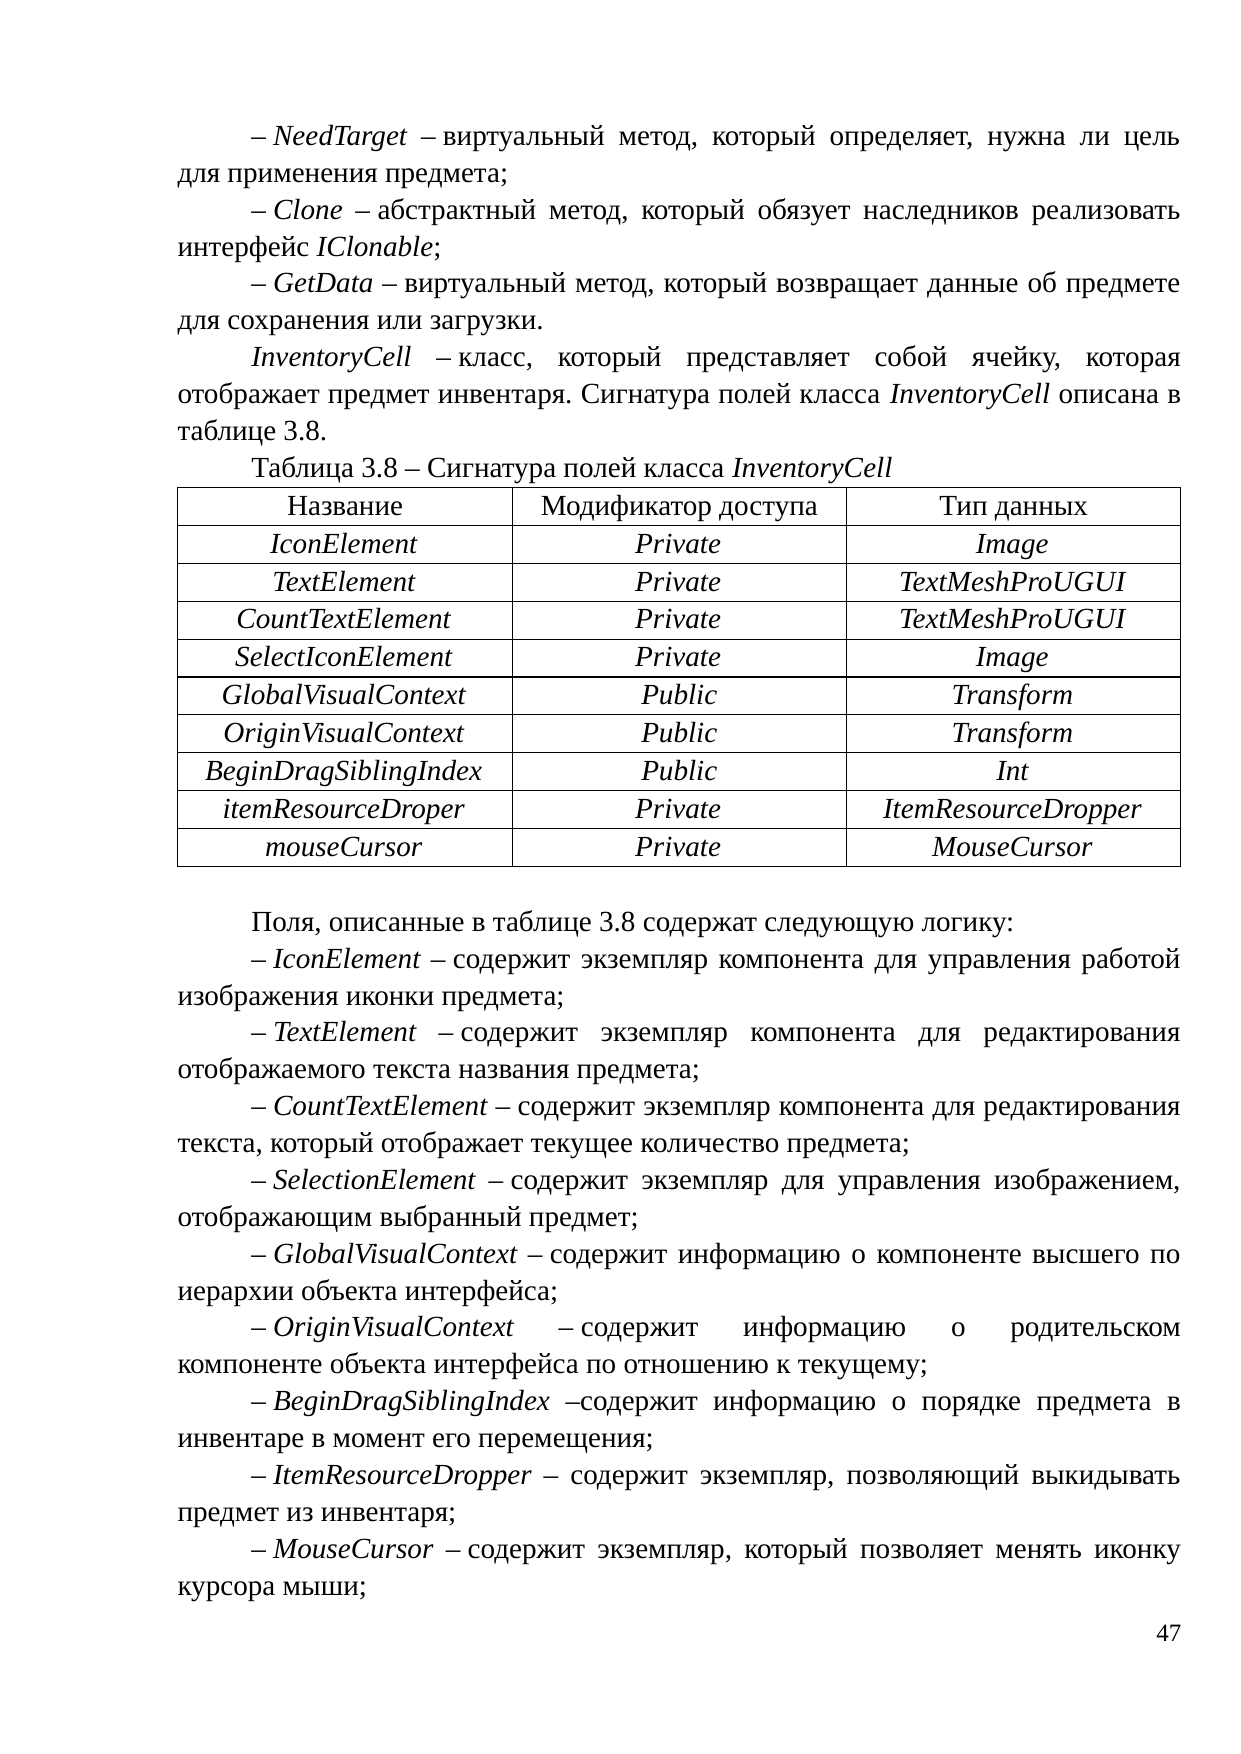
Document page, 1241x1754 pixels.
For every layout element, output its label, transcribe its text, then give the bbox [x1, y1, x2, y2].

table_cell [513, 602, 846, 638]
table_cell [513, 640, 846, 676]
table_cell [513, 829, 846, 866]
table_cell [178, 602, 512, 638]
text – NeedTarget – виртуальный метод, который определяет, нужна ли цель для применения предмета; [177, 118, 1181, 188]
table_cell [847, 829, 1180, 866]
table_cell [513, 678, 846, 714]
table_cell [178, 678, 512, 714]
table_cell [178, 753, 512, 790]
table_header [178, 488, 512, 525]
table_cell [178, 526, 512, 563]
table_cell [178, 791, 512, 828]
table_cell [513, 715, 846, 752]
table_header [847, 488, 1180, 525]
text – ItemResourceDropper – содержит экземпляр, позволяющий выкидывать предмет из инвентаря; [177, 1457, 1181, 1527]
text InventoryCell – класс, который представляет собой ячейку, которая отображает предмет инвентаря. Сигнатура полей класса InventoryCell описана в таблице 3.8. [177, 339, 1181, 447]
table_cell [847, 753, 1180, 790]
text – TextElement – содержит экземпляр компонента для редактирования отображаемого текста названия предмета; [177, 1014, 1181, 1085]
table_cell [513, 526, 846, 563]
text – CountTextElement – содержит экземпляр компонента для редактирования текста, который отображает текущее количество предмета; [177, 1088, 1181, 1159]
text – BeginDragSiblingIndex –содержит информацию о порядке предмета в инвентаре в момент его перемещения; [177, 1383, 1181, 1454]
text – MouseCursor – содержит экземпляр, который позволяет менять иконку курсора мыши; [177, 1531, 1181, 1601]
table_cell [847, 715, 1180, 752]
text – Clone – абстрактный метод, который обязует наследников реализовать интерфейс IClonable; [177, 192, 1181, 262]
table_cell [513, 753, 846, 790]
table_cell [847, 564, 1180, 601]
text Поля, описанные в таблице 3.8 содержат следующую логику: [177, 904, 1181, 937]
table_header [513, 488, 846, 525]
text – OriginVisualContext – содержит информацию о родительском компоненте объекта интерфейса по отношению к текущему; [177, 1309, 1181, 1380]
text – SelectionElement – содержит экземпляр для управления изображением, отображающим выбранный предмет; [177, 1162, 1181, 1232]
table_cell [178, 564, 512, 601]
text – IconElement – содержит экземпляр компонента для управления работой изображения иконки предмета; [177, 941, 1181, 1011]
text – GlobalVisualContext – содержит информацию о компоненте высшего по иерархии объекта интерфейса; [177, 1236, 1181, 1306]
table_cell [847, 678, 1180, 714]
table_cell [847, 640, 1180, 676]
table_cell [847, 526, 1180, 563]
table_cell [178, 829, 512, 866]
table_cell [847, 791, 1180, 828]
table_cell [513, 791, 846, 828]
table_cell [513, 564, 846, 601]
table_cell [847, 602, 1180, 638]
text – GetData – виртуальный метод, который возвращает данные об предмете для сохранения или загрузки. [177, 266, 1181, 336]
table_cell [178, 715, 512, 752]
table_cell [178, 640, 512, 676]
text Таблица 3.8 – Сигнатура полей класса InventoryCell [177, 450, 1181, 483]
